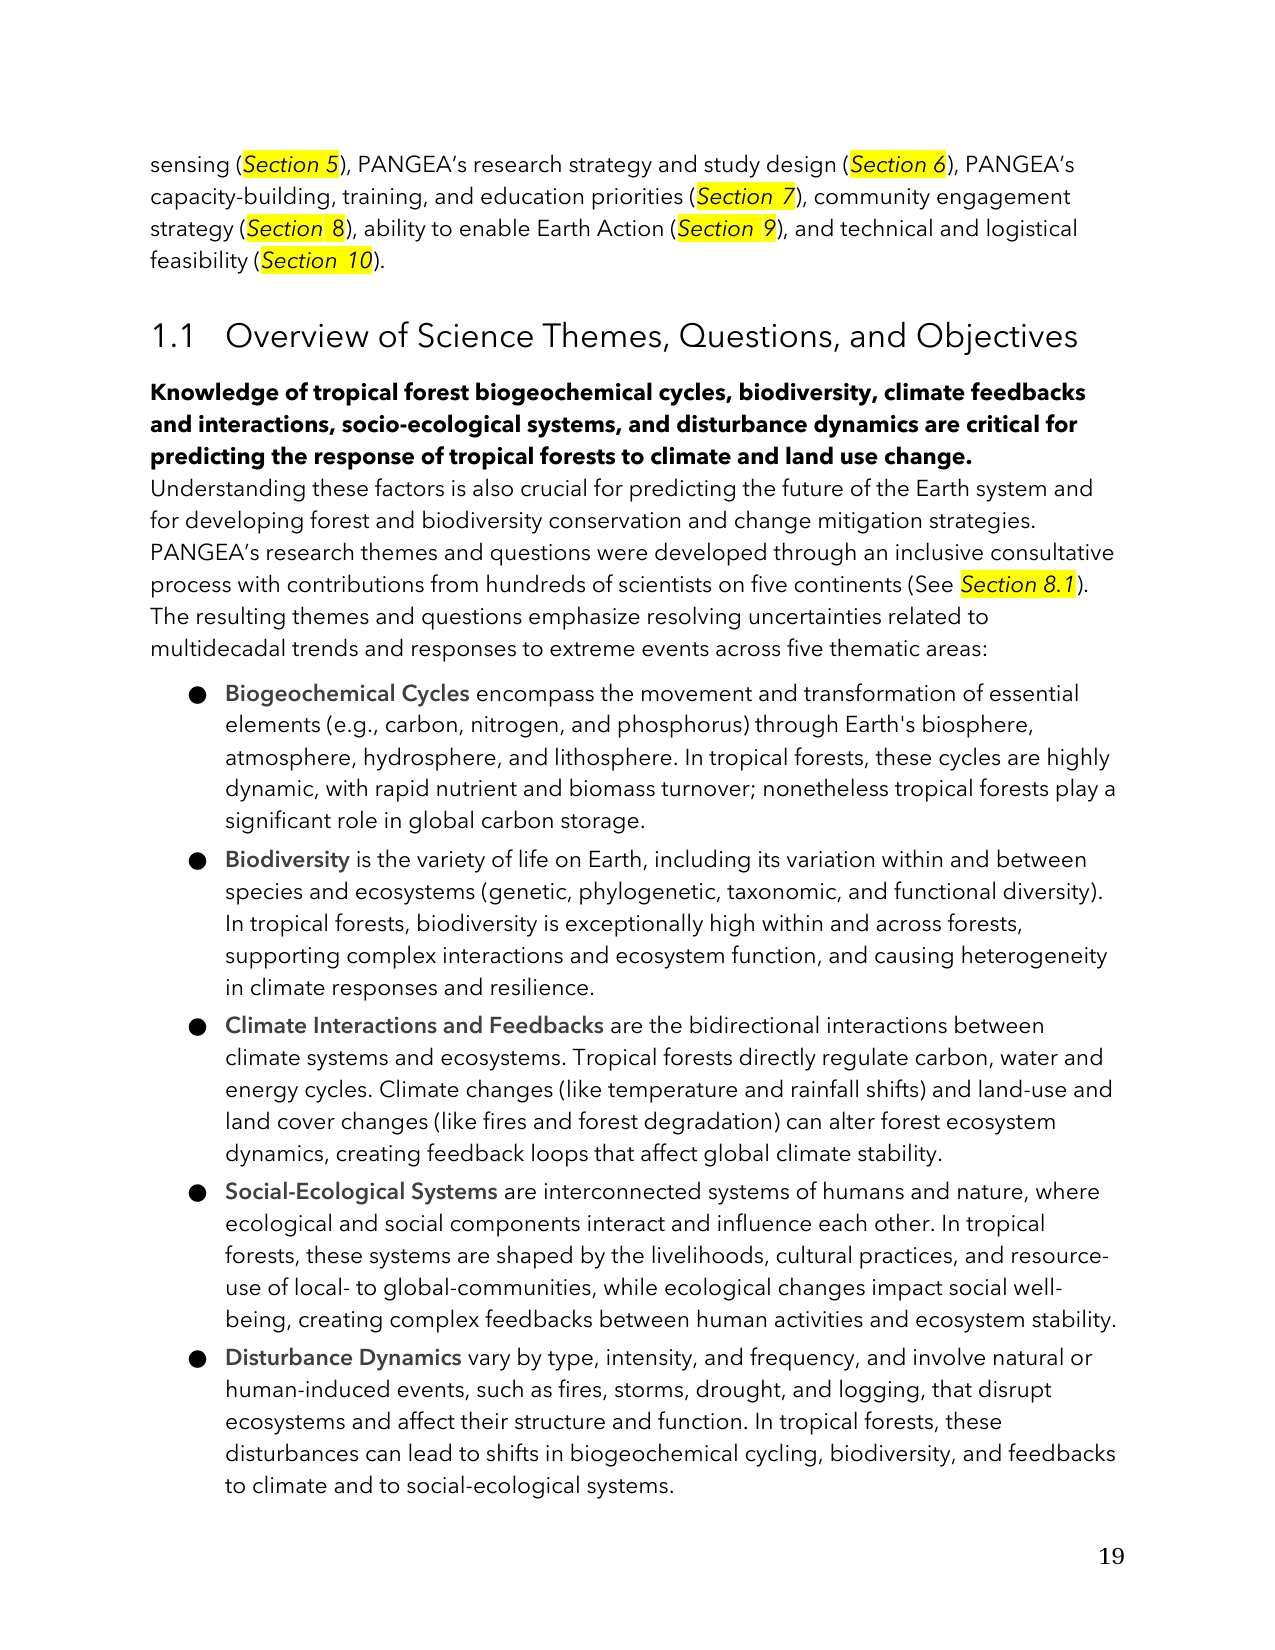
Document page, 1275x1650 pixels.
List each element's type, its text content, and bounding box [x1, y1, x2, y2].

text Climate Interactions and Feedbacks are the bidirectional interactions between climate systems and ecosystems. Tropical forests directly regulate carbon, water and energy cycles. Climate changes (like temperature and rainfall shifts) and land-use and land cover changes (like fires and forest degradation) can alter forest ecosystem dynamics, creating feedback loops that affect global climate stability. [187, 1011, 1125, 1167]
text Social-Ecological Systems are interconnected systems of humans and nature, where ecological and social components interact and influence each other. In tropical forests, these systems are shaped by the livelihoods, cultural practices, and resource-use of local- to global-communities, while ecological changes impact social well-being, creating complex feedbacks between human activities and ecosystem stability. [187, 1177, 1125, 1333]
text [150, 150, 1125, 274]
text Knowledge of tropical forest biogeochemical cycles, biodiversity, climate feedbacks and interactions, socio-ecological systems, and disturbance dynamics are critical for predicting the response of tropical forests to climate and land use change. Understanding these factors is also crucial for predicting the future of the Earth system and for developing forest and biodiversity conservation and change mitigation strategies. PANGEA’s research themes and questions were developed through an inclusive consultative process with contributions from hundreds of scientists on five continents (See Section 8.1). The resulting themes and questions emphasize resolving uncertainties related to multidecadal trends and responses to extreme events across five thematic areas: [150, 378, 1125, 662]
subtitle Overview of Science Themes, Questions, and Objectives [150, 315, 1125, 356]
text Disturbance Dynamics vary by type, intensity, and frequency, and involve natural or human-induced events, such as fires, storms, drought, and logging, that disrupt ecosystems and affect their structure and function. In tropical forests, these disturbances can lead to shifts in biogeochemical cycling, biodiversity, and feedbacks to climate and to social-ecological systems. [187, 1343, 1125, 1499]
text Biogeochemical Cycles encompass the movement and transformation of essential elements (e.g., carbon, nitrogen, and phosphorus) through Earth's biosphere, atmosphere, hydrosphere, and lithosphere. In tropical forests, these cycles are highly dynamic, with rapid nutrient and biomass turnover; nonetheless tropical forests play a significant role in global carbon storage. [187, 679, 1125, 834]
text Biodiversity is the variety of life on Earth, including its variation within and between species and ecosystems (genetic, phylogenetic, taxonomic, and functional diversity). In tropical forests, biodiversity is exceptionally high within and across forests, supporting complex interactions and ecosystem function, and causing heterogeneity in climate responses and resilience. [187, 845, 1125, 1001]
